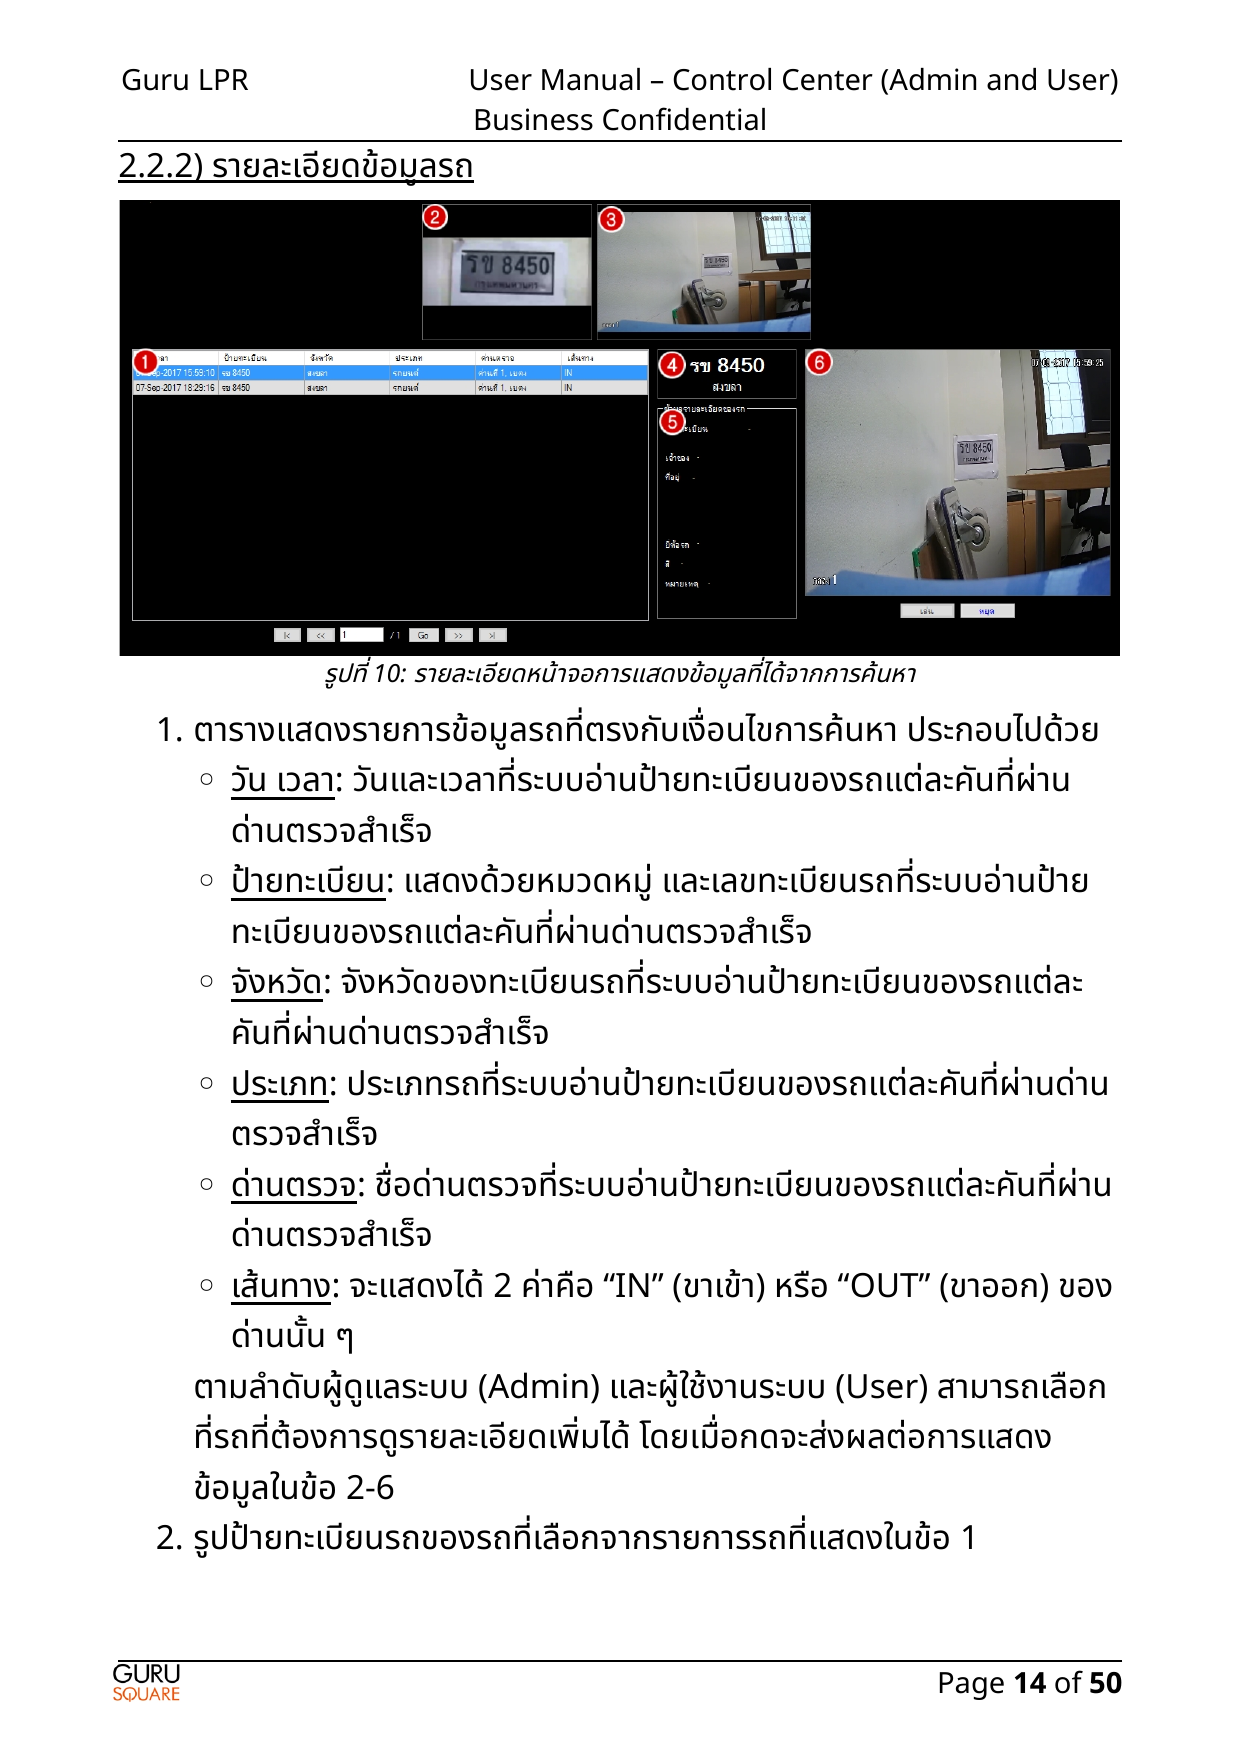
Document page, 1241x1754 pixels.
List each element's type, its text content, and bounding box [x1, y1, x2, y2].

list จังหวัด: จังหวัดของทะเบียนรถที่ระบบอ่านป้ายทะเบียนของรถแต่ละคันที่ผ่านด่านตรวจสำเร็จ [193, 958, 1122, 1059]
list ประเภท: ประเภทรถที่ระบบอ่านป้ายทะเบียนของรถแต่ละคันที่ผ่านด่านตรวจสำเร็จ [193, 1059, 1122, 1160]
text ตามลำดับผู้ดูแลระบบ (Admin) และผู้ใช้งานระบบ (User) สามารถเลือกที่รถที่ต้องการดูรายละเอียดเพิ่มได้ โดยเมื่อกดจะส่งผลต่อการแสดงข้อมูลในข้อ 2-6 [193, 1362, 1122, 1514]
subtitle 2.2.2) รายละเอียดข้อมูลรถ [118, 142, 1122, 193]
list วัน เวลา: วันและเวลาที่ระบบอ่านป้ายทะเบียนของรถแต่ละคันที่ผ่านด่านตรวจสำเร็จ [193, 756, 1122, 857]
list ด่านตรวจ: ชื่อด่านตรวจที่ระบบอ่านป้ายทะเบียนของรถแต่ละคันที่ผ่านด่านตรวจสำเร็จ [193, 1160, 1122, 1261]
list ป้ายทะเบียน: แสดงด้วยหมวดหมู่ และเลขทะเบียนรถที่ระบบอ่านป้ายทะเบียนของรถแต่ละคันที่ผ่านด่านตรวจสำเร็จ [193, 857, 1122, 958]
picture [119, 200, 1120, 656]
picture [111, 1661, 182, 1703]
list รูปป้ายทะเบียนรถของรถที่เลือกจากรายการรถที่แสดงในข้อ 1 [156, 1514, 1122, 1565]
list เส้นทาง: จะแสดงได้ 2 ค่าคือ “IN” (ขาเข้า) หรือ “OUT” (ขาออก) ของด่านนั้น ๆ [193, 1261, 1122, 1362]
